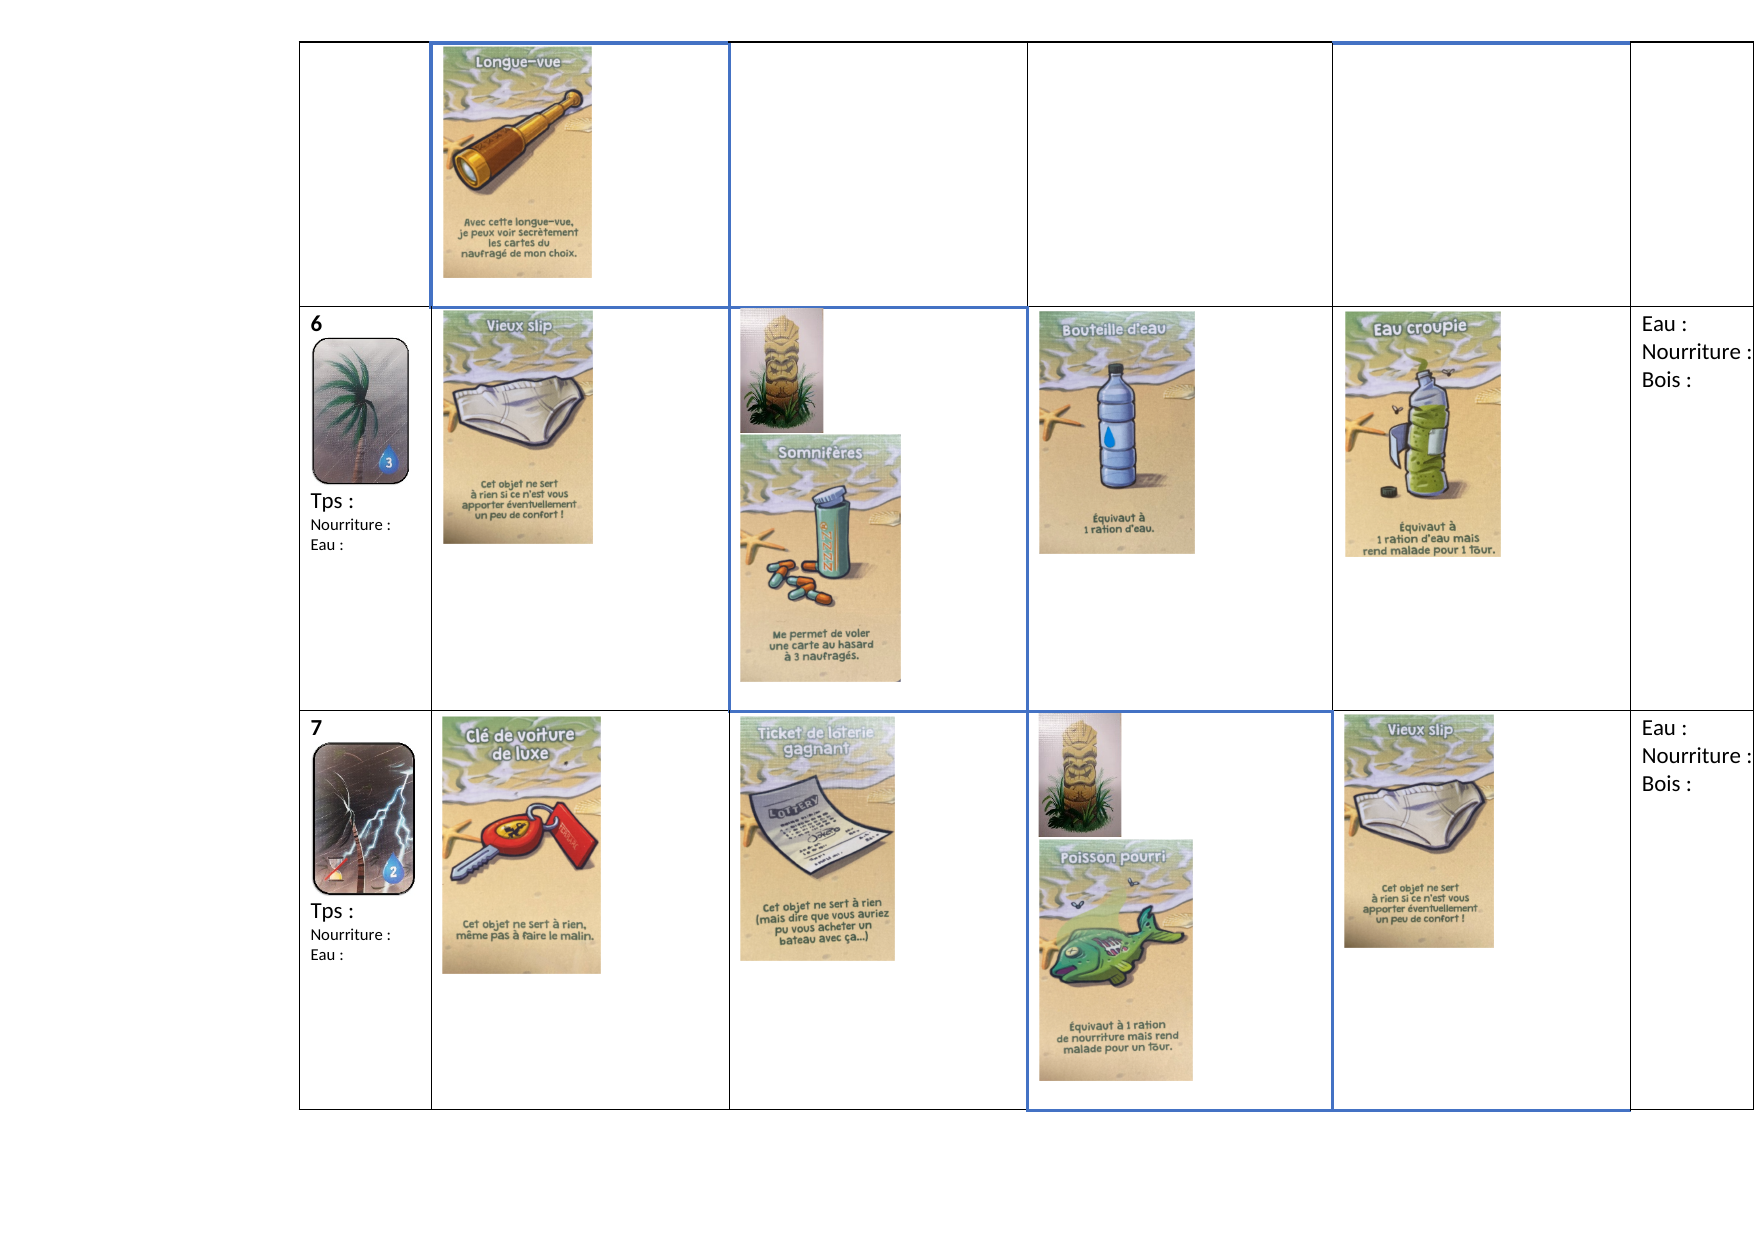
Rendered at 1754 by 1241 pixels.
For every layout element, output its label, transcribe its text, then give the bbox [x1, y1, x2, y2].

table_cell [1631, 43, 1753, 306]
picture [1040, 312, 1195, 554]
picture [444, 47, 592, 278]
table_cell 7 Tps : Nourriture : Eau : [300, 711, 431, 1109]
picture [740, 308, 824, 433]
picture [741, 717, 894, 960]
table_cell [1334, 711, 1630, 1109]
table_cell [1029, 307, 1332, 710]
table_cell [730, 713, 1026, 1109]
picture [1040, 840, 1192, 1081]
picture [444, 311, 593, 544]
table_cell [1029, 713, 1331, 1109]
picture [1345, 715, 1494, 947]
picture [1346, 312, 1500, 557]
table_cell [1028, 43, 1332, 306]
table_cell [433, 45, 728, 306]
table_cell 6 Tps : Nourriture : Eau : [300, 307, 431, 710]
table_cell [1333, 307, 1630, 710]
table_cell [432, 309, 728, 710]
table_cell [1333, 45, 1630, 306]
table_cell [731, 43, 1027, 306]
picture [310, 337, 410, 486]
picture [741, 435, 901, 682]
picture [310, 741, 416, 897]
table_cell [300, 43, 429, 306]
table_cell [432, 711, 729, 1109]
table_cell Eau : Nourriture : Bois : [1631, 711, 1753, 1109]
picture [1038, 713, 1122, 837]
table_cell Eau : Nourriture : Bois : [1631, 307, 1753, 710]
table_cell [731, 309, 1026, 710]
picture [443, 717, 600, 973]
